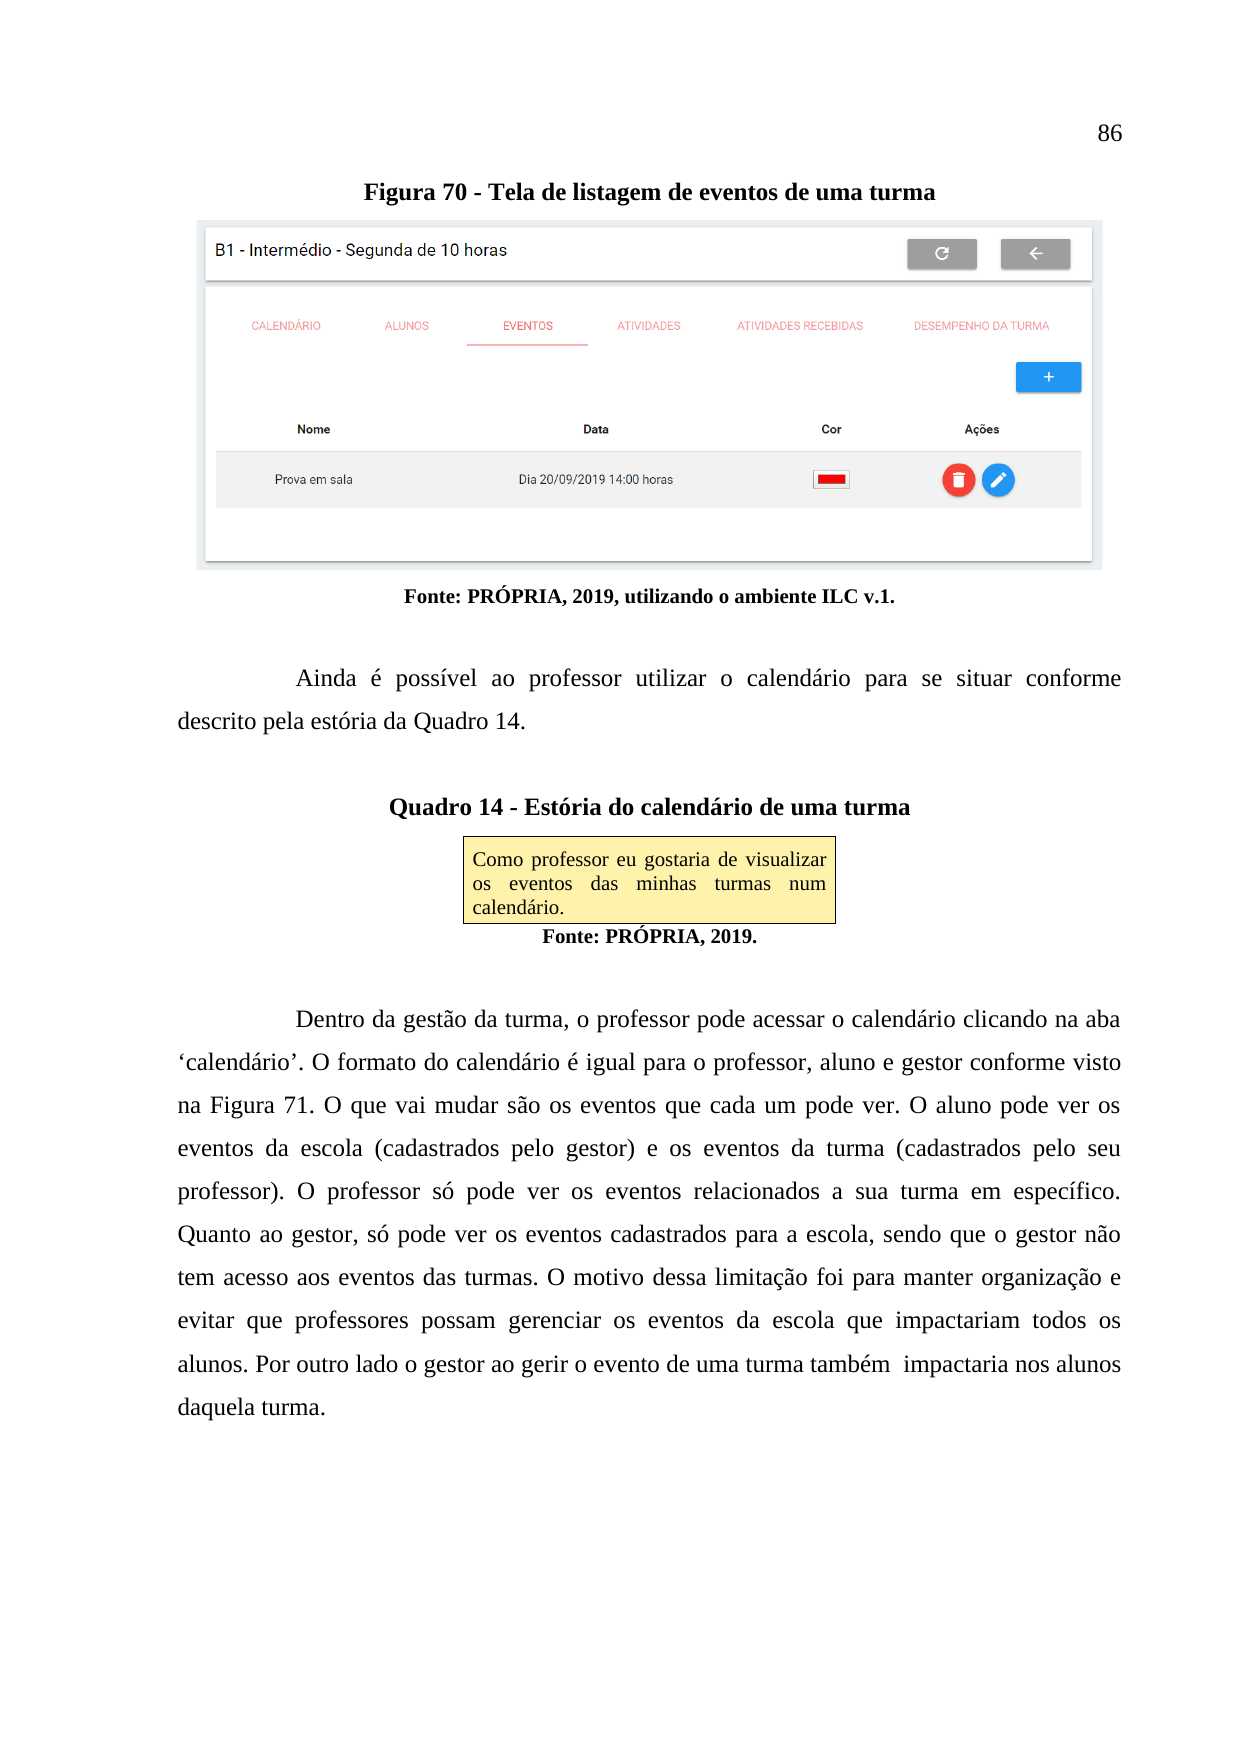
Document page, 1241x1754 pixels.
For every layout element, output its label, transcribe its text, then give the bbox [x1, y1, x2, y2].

text Dentro da gestão da turma, o professor pode acessar o calendário clicando na aba ‘calendário’. O formato do calendário é igual para o professor, aluno e gestor conforme visto na Figura 71. O que vai mudar são os eventos que cada um pode ver. O aluno pode ver os eventos da escola (cadastrados pelo gestor) e os eventos da turma (cadastrados pelo seu professor). O professor só pode ver os eventos relacionados a sua turma em específico. Quanto ao gestor, só pode ver os eventos cadastrados para a escola, sendo que o gestor não tem acesso aos eventos das turmas. O motivo dessa limitação foi para manter organização e evitar que professores possam gerenciar os eventos da escola que impactariam todos os alunos. Por outro lado o gestor ao gerir o evento de uma turma também impactaria nos alunos daquela turma. [177, 1004, 1122, 1421]
text Ainda é possível ao professor utilizar o calendário para se situar conforme descrito pela estória da Quadro 14. [177, 663, 1122, 735]
picture [196, 220, 1103, 570]
text Como professor eu gostaria de visualizar os eventos das minhas turmas num calendário. [464, 837, 835, 923]
text Fonte: PRÓPRIA, 2019. [177, 924, 1122, 948]
text Fonte: PRÓPRIA, 2019, utilizando o ambiente ILC v.1. [177, 584, 1122, 608]
